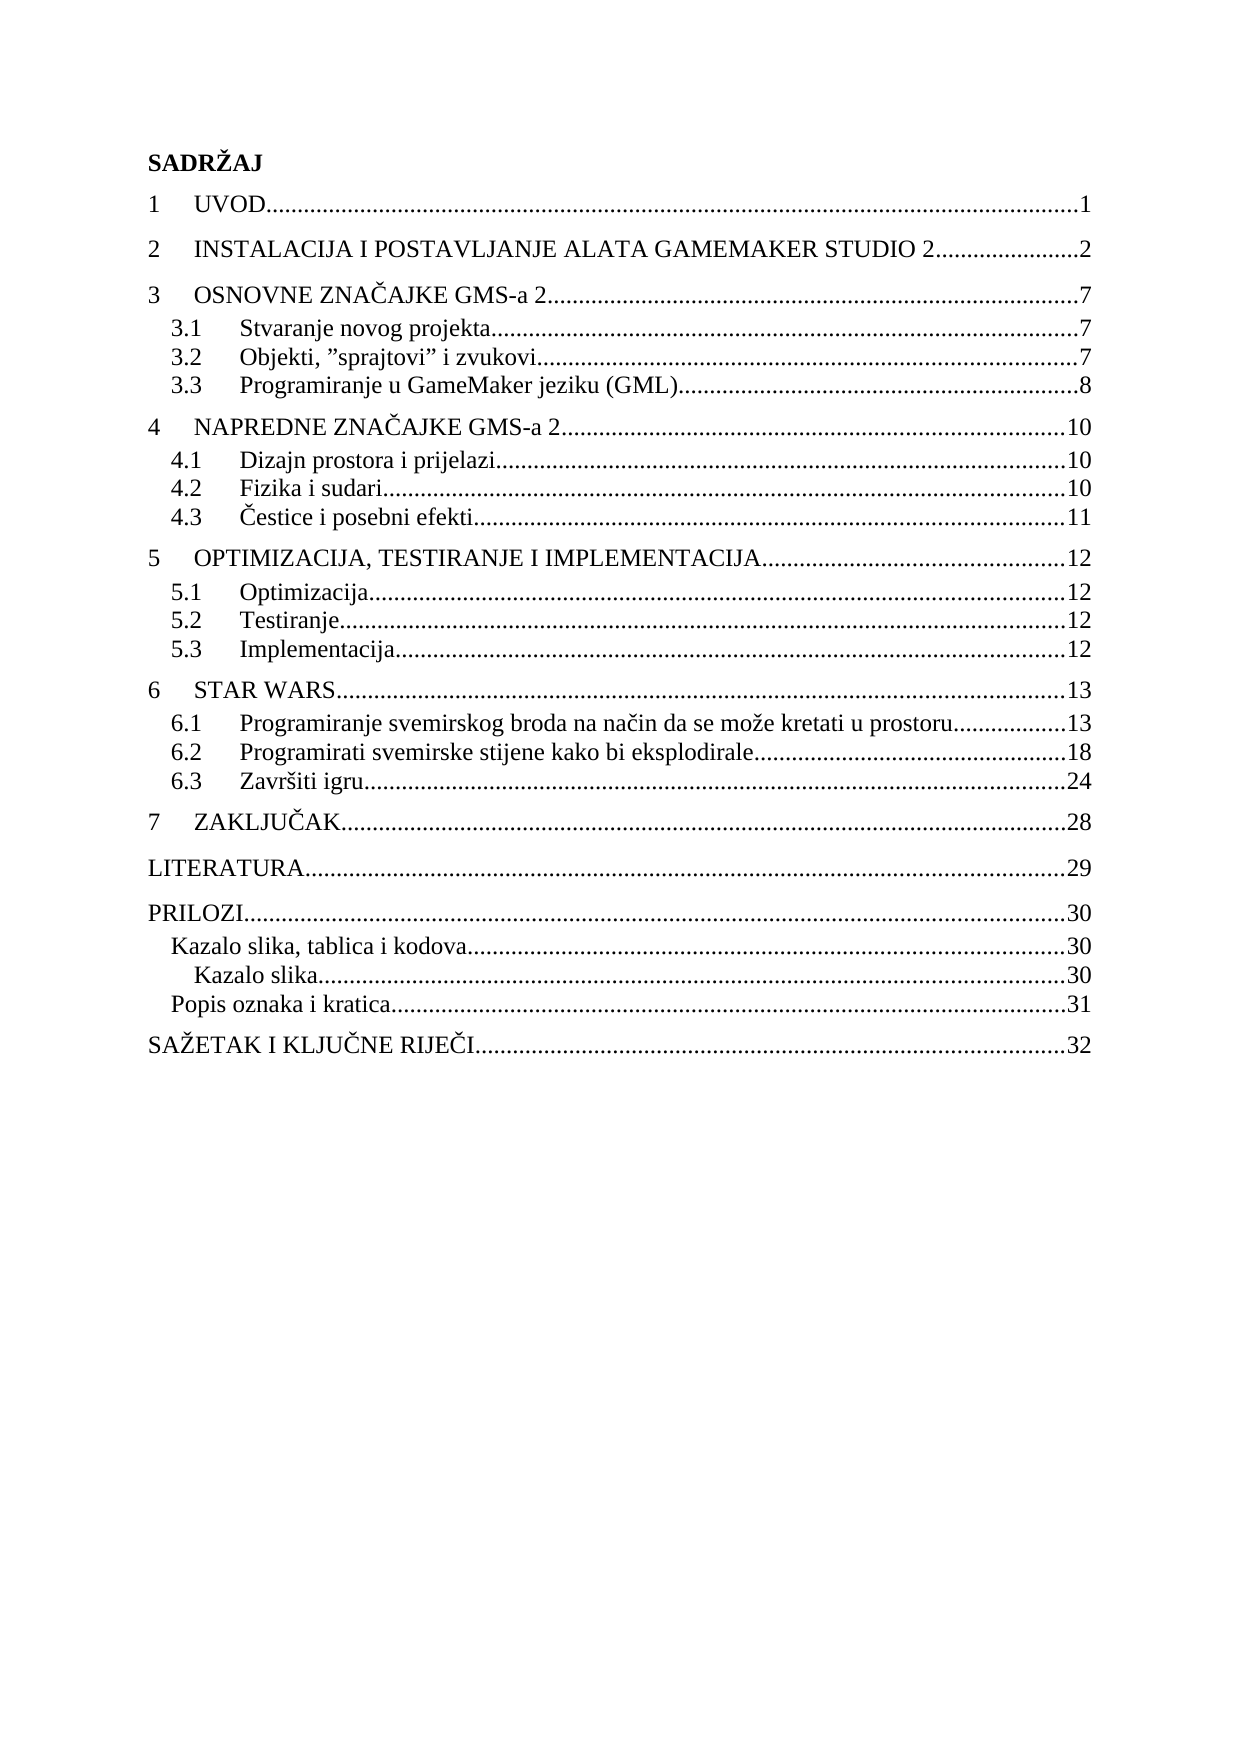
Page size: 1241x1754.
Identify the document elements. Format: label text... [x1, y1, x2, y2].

text 4.3 Čestice i posebni efekti 11 [171, 502, 1092, 531]
text 1 UVOD 1 [148, 189, 1092, 218]
text SAŽETAK I KLJUČNE RIJEČI 32 [148, 1030, 1092, 1059]
text 6.3 Završiti igru 24 [171, 766, 1092, 794]
text 3 OSNOVNE ZNAČAJKE GMS-a 2 7 [148, 280, 1092, 309]
text LITERATURA 29 [148, 853, 1092, 881]
text 6.2 Programirati svemirske stijene kako bi eksplodirale 18 [171, 737, 1092, 766]
text 3.2 Objekti, ”sprajtovi” i zvukovi 7 [171, 342, 1092, 371]
text 7 ZAKLJUČAK 28 [148, 807, 1092, 836]
text 6.1 Programiranje svemirskog broda na način da se može kretati u prostoru 13 [171, 708, 1092, 737]
text 6 STAR WARS 13 [148, 675, 1092, 704]
text 3.1 Stvaranje novog projekta 7 [171, 313, 1092, 342]
text 5.3 Implementacija 12 [171, 634, 1092, 663]
text 3.3 Programiranje u GameMaker jeziku (GML) 8 [171, 371, 1092, 399]
text 2 INSTALACIJA I POSTAVLJANJE ALATA GAMEMAKER STUDIO 2 2 [148, 234, 1092, 263]
text 5 OPTIMIZACIJA, TESTIRANJE I IMPLEMENTACIJA 12 [148, 543, 1092, 572]
text Popis oznaka i kratica 31 [171, 989, 1092, 1017]
text Kazalo slika 30 [193, 960, 1092, 989]
text 4 NAPREDNE ZNAČAJKE GMS-a 2 10 [148, 412, 1092, 441]
text 5.1 Optimizacija 12 [171, 577, 1092, 605]
text SADRŽAJ [148, 148, 1092, 176]
text 5.2 Testiranje 12 [171, 605, 1092, 634]
text PRILOZI 30 [148, 898, 1092, 927]
text 4.1 Dizajn prostora i prijelazi 10 [171, 445, 1092, 473]
text 4.2 Fizika i sudari 10 [171, 473, 1092, 502]
text Kazalo slika, tablica i kodova 30 [171, 931, 1092, 960]
